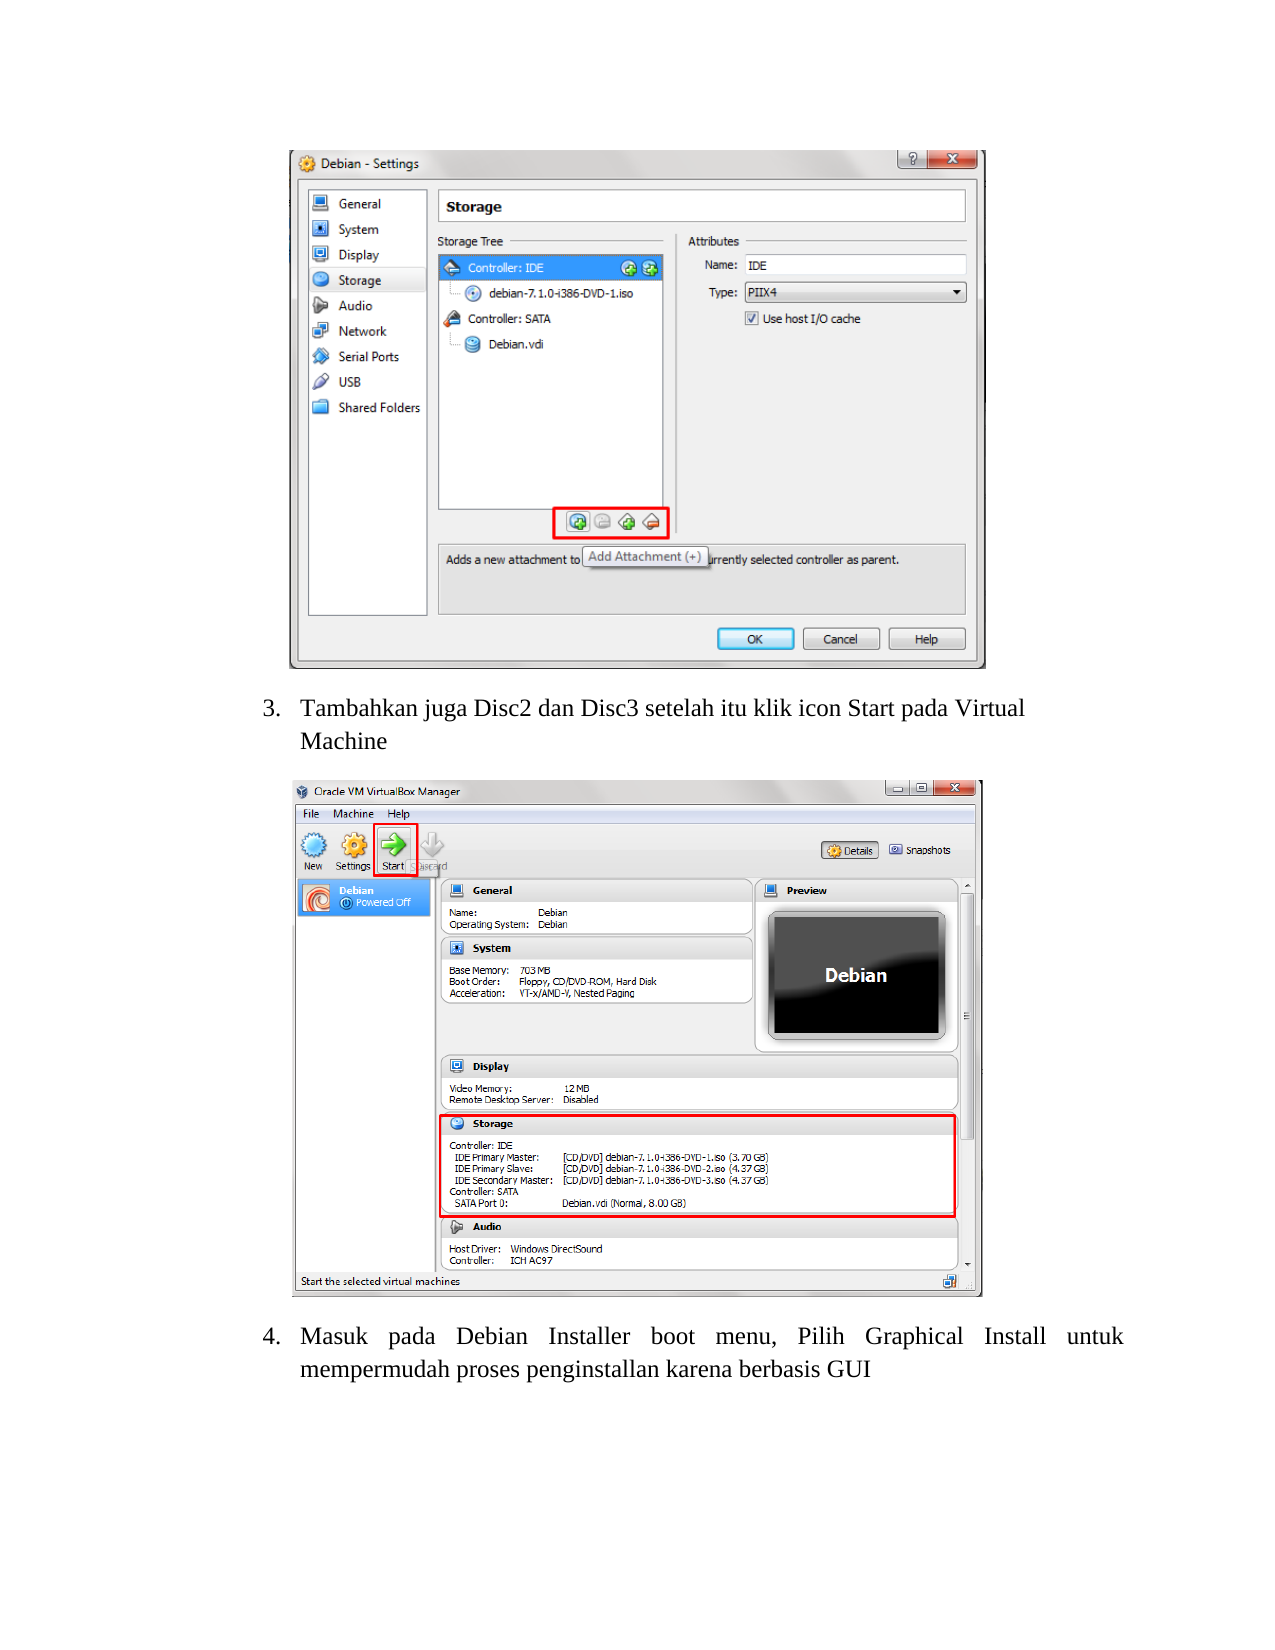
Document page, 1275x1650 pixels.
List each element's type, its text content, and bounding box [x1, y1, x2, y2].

picture [289, 150, 986, 669]
picture [292, 780, 983, 1297]
list Tambahkan juga Disc2 dan Disc3 setelah itu klik icon Start pada Virtual Machine [262, 693, 1125, 755]
list Masuk pada Debian Installer boot menu, Pilih Graphical Install untuk mempermudah proses penginstallan karena berbasis GUI [262, 1321, 1125, 1383]
